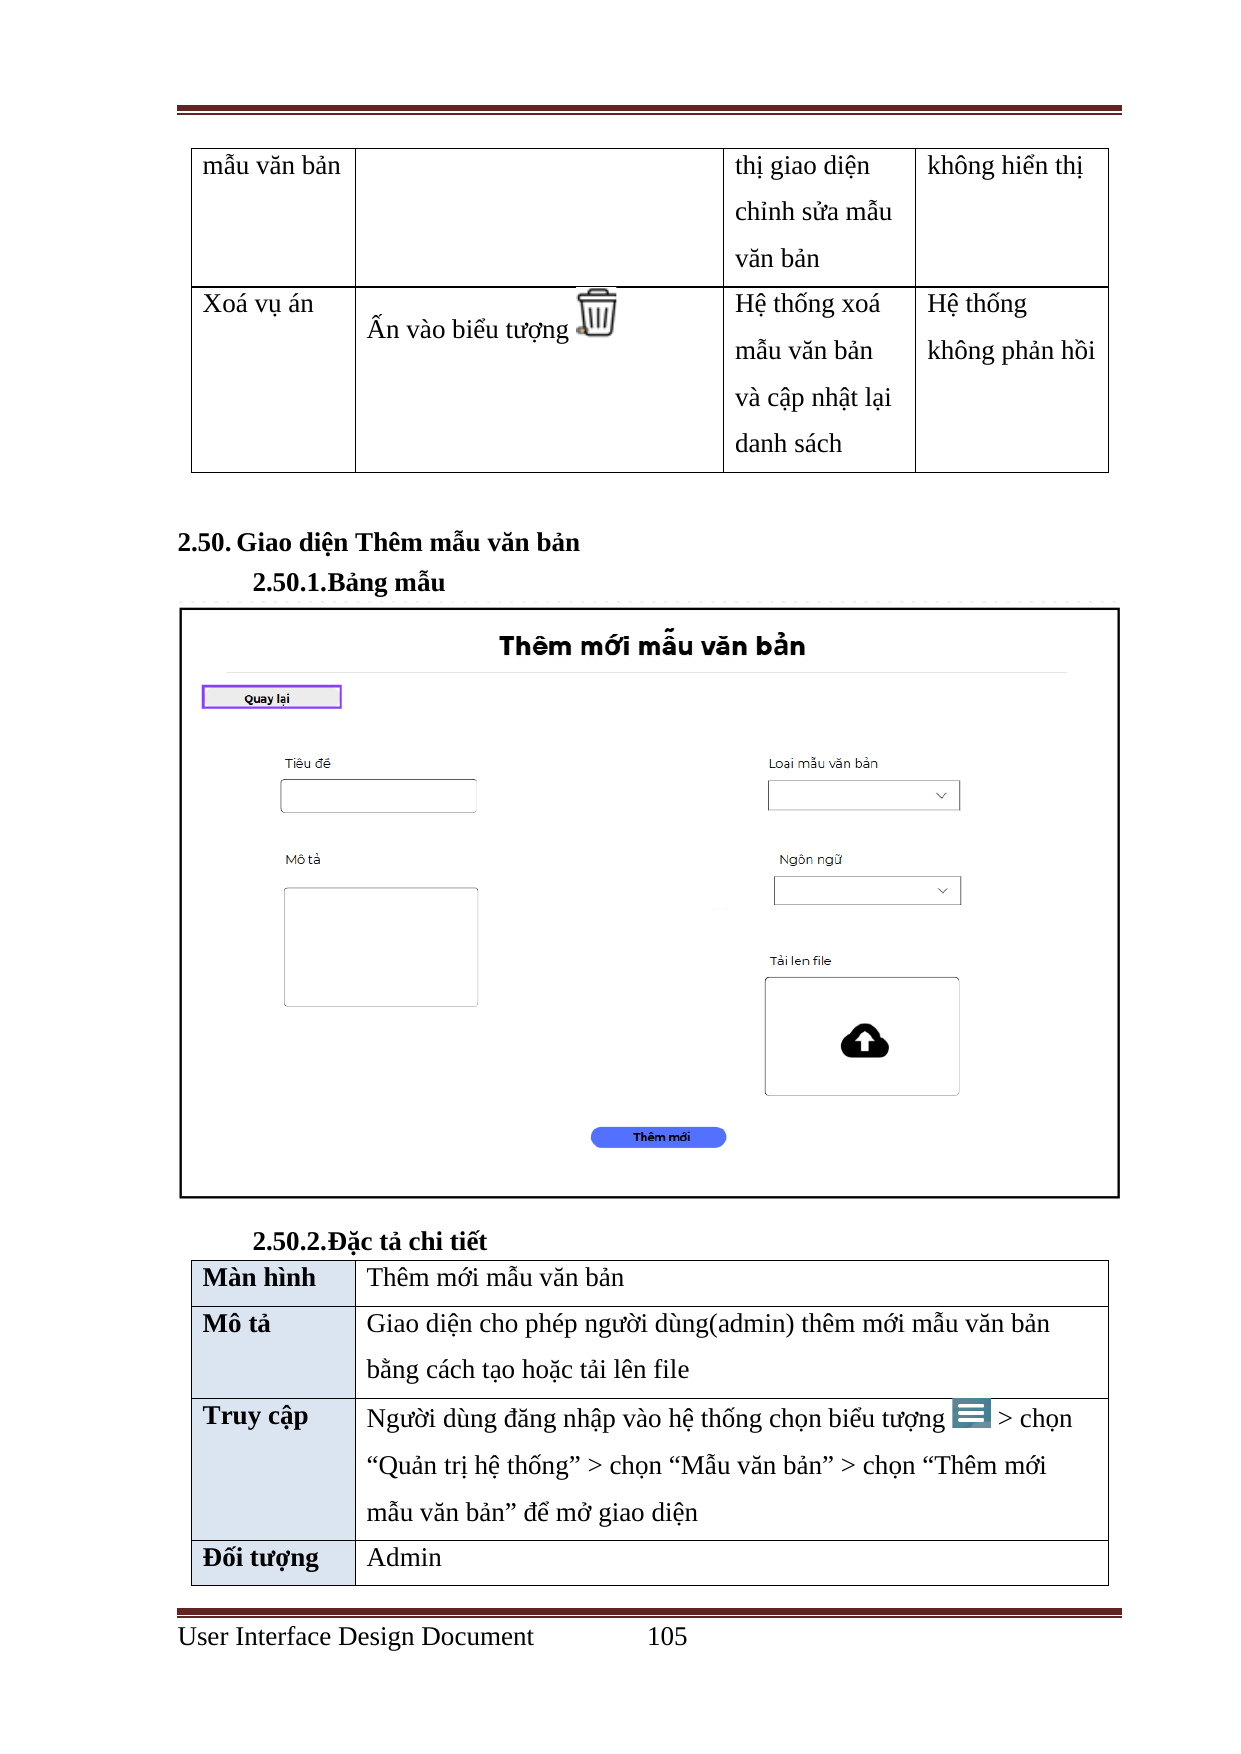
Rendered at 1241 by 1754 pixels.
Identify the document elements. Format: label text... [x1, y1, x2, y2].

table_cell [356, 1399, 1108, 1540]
subtitle Giao diện Thêm mẫu văn bản [177, 526, 1122, 557]
subtitle Bảng mẫu [252, 566, 1122, 597]
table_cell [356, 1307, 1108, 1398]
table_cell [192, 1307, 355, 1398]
picture [576, 287, 617, 339]
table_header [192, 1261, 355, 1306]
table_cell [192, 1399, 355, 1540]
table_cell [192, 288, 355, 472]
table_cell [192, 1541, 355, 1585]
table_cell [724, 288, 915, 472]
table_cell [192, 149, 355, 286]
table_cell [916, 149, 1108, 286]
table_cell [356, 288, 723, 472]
picture [952, 1398, 991, 1428]
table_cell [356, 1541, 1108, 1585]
picture [177, 601, 1123, 1200]
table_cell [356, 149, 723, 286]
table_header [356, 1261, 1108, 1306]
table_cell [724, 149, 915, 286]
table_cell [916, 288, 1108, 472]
subtitle Đặc tả chi tiết [252, 1225, 1122, 1256]
